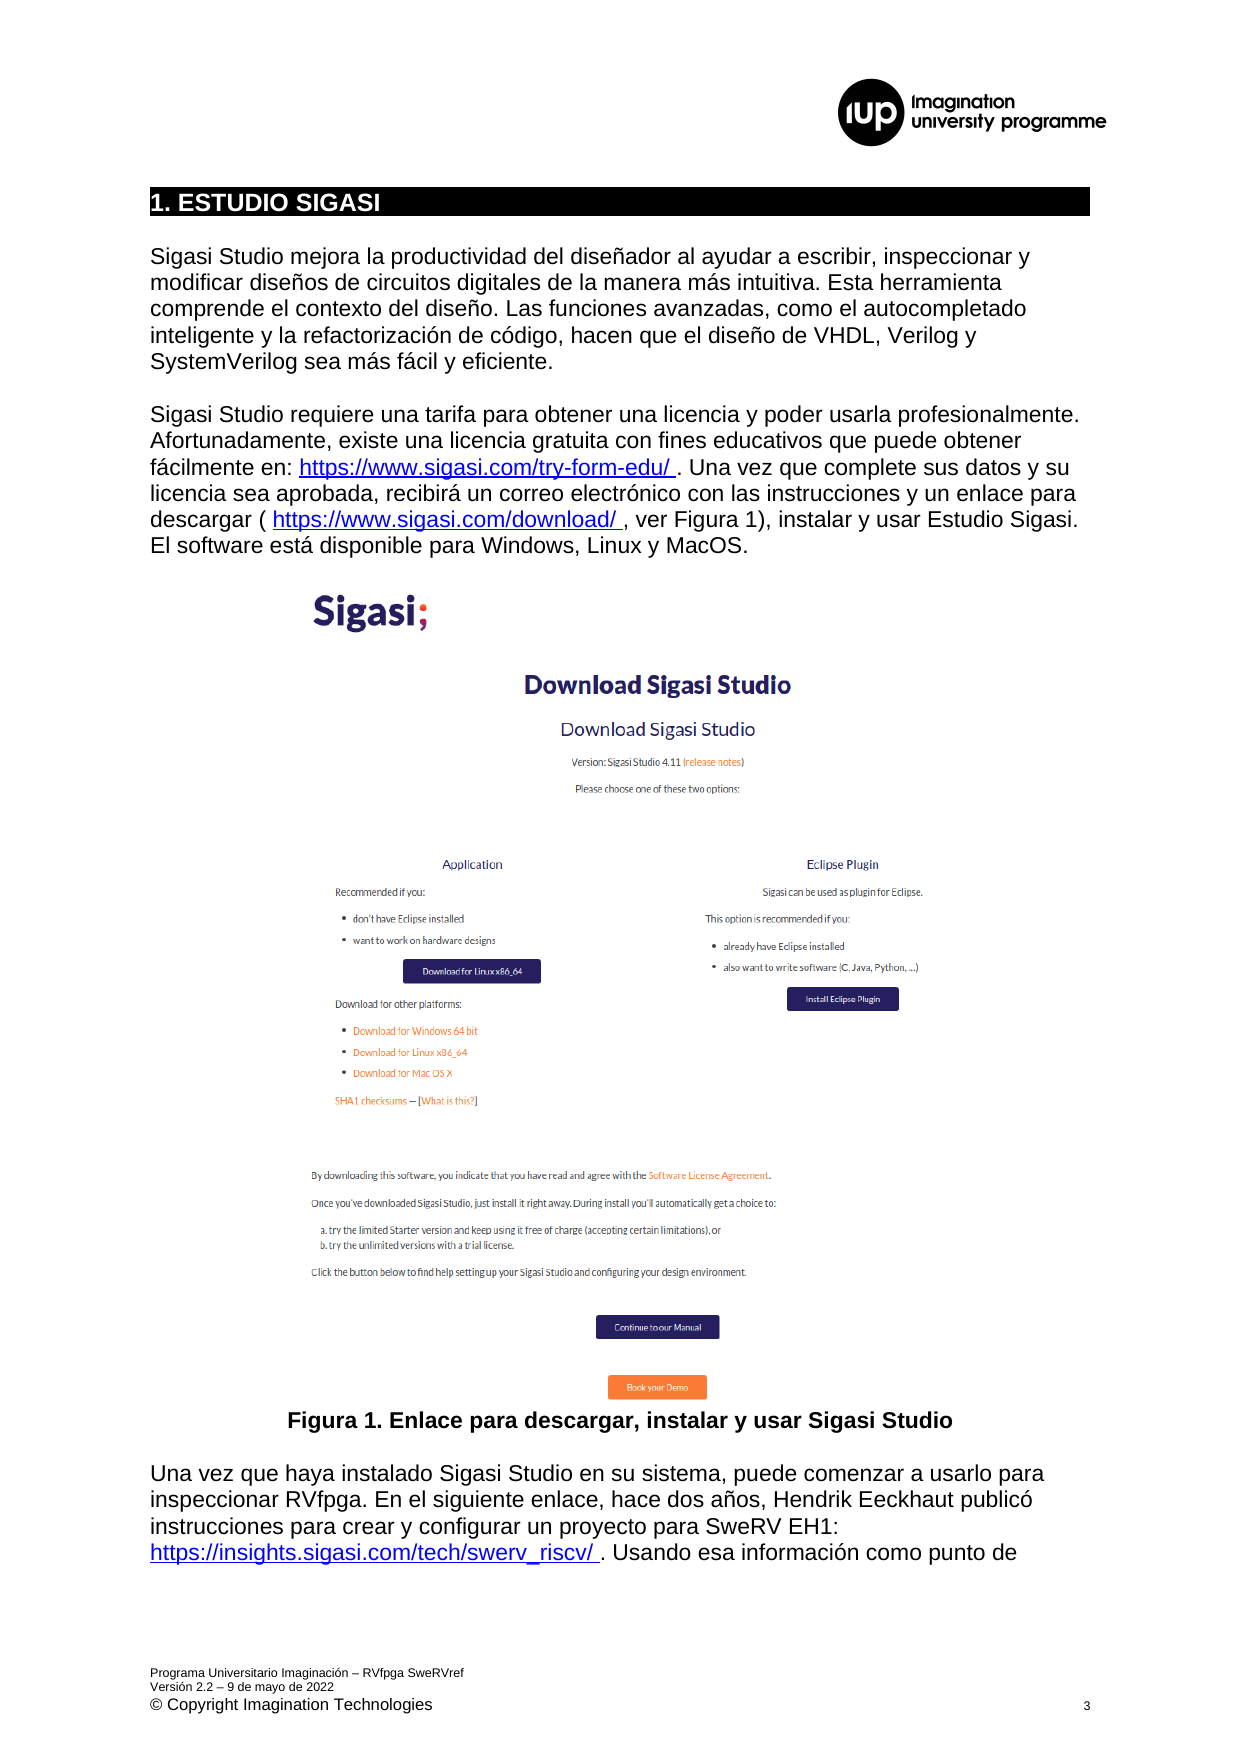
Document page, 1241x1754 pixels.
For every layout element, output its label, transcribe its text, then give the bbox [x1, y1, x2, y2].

text Sigasi Studio requiere una tarifa para obtener una licencia y poder usarla profesionalmente. Afortunadamente, existe una licencia gratuita con fines educativos que puede obtener fácilmente en: https://www.sigasi.com/try-form-edu/ . Una vez que complete sus datos y su licencia sea aprobada, recibirá un correo electrónico con las instrucciones y un enlace para descargar ( https://www.sigasi.com/download/ , ver Figura 1 ), instalar y usar Estudio Sigasi. El software está disponible para Windows, Linux y MacOS. [150, 401, 1090, 559]
text Figura 1 . Enlace para descargar, instalar y usar Sigasi Studio [150, 1407, 1090, 1433]
picture [304, 585, 936, 1408]
text Sigasi Studio mejora la productividad del diseñador al ayudar a escribir, inspeccionar y modificar diseños de circuitos digitales de la manera más intuitiva. Esta herramienta comprende el contexto del diseño. Las funciones avanzadas, como el autocompletado inteligente y la refactorización de código, hacen que el diseño de VHDL, Verilog y SystemVerilog sea más fácil y eficiente. [150, 243, 1090, 374]
subtitle 1. ESTUDIO SIGASI [150, 187, 1090, 216]
picture [837, 77, 1108, 148]
